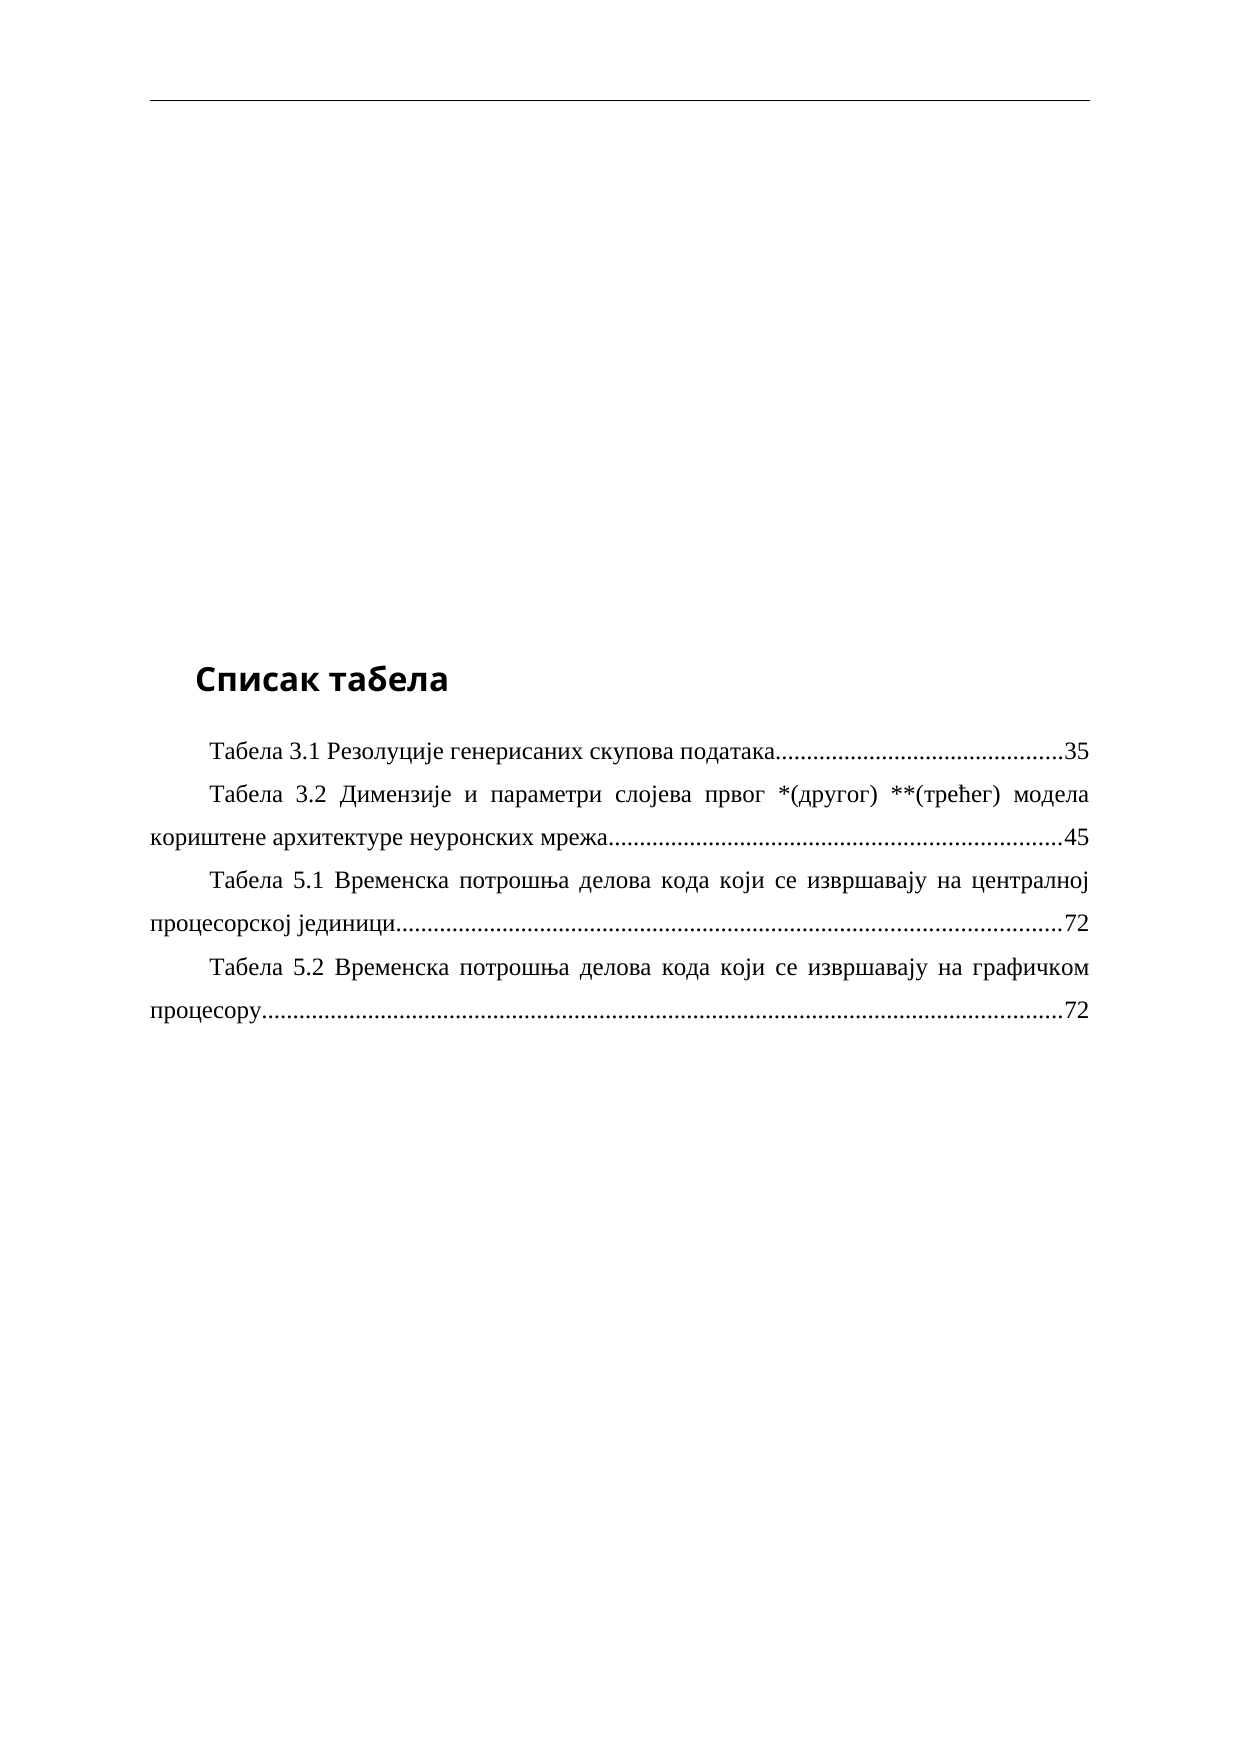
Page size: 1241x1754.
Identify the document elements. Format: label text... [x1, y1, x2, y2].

subtitle Списак табела [195, 655, 972, 701]
text Табела 3.1 Резолуције генерисаних скупова података 35 [150, 736, 1090, 765]
text Табела 5.1 Временска потрошња делова кода који се извршавају на централној процесорској јединици 72 [150, 865, 1090, 937]
text Табела 3.2 Димензије и параметри слојева првог *(другог) **(трећег) модела кориштене архитектуре неуронских мрежа 45 [150, 779, 1090, 851]
text Табела 5.2 Временска потрошња делова кода који се извршавају на графичком процесору 72 [150, 952, 1090, 1023]
